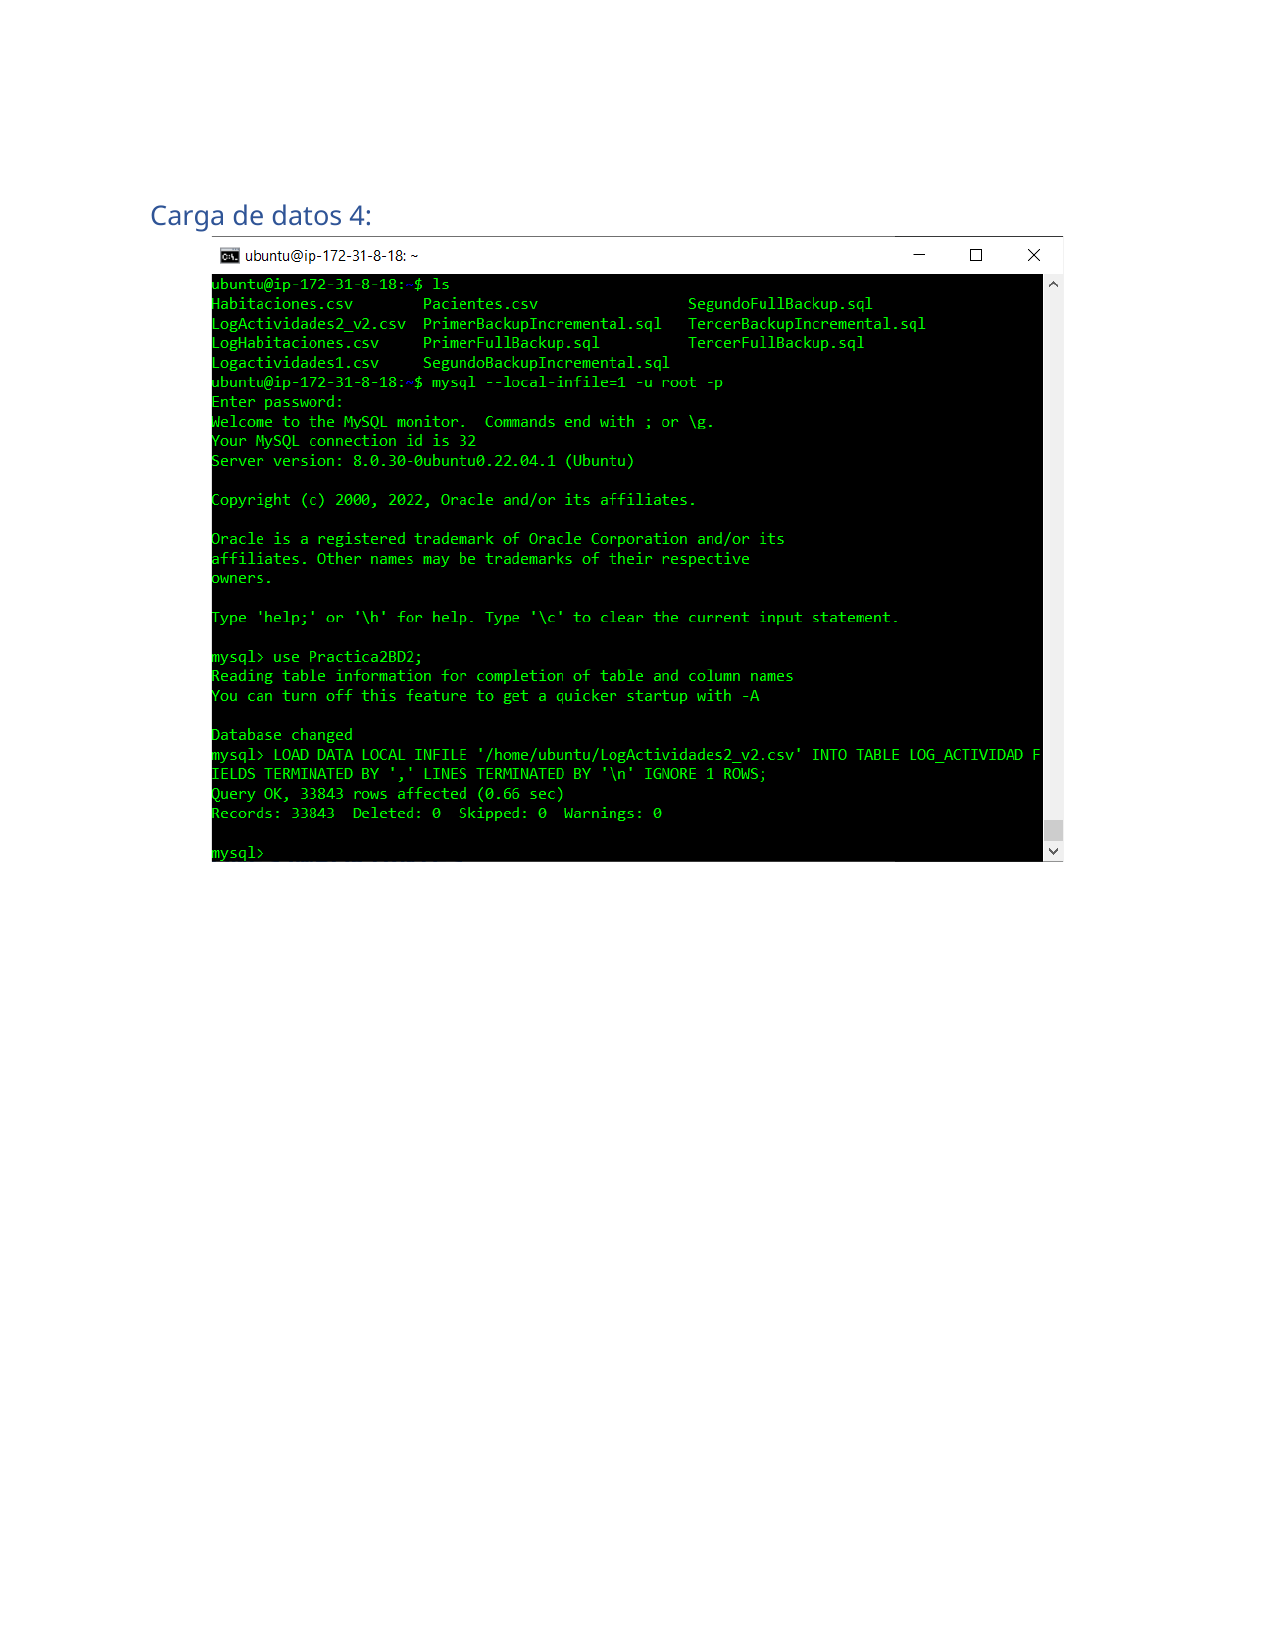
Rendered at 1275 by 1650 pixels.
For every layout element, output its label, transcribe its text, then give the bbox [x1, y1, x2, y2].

picture [211, 236, 1064, 862]
subtitle Carga de datos 4: [150, 197, 1125, 234]
